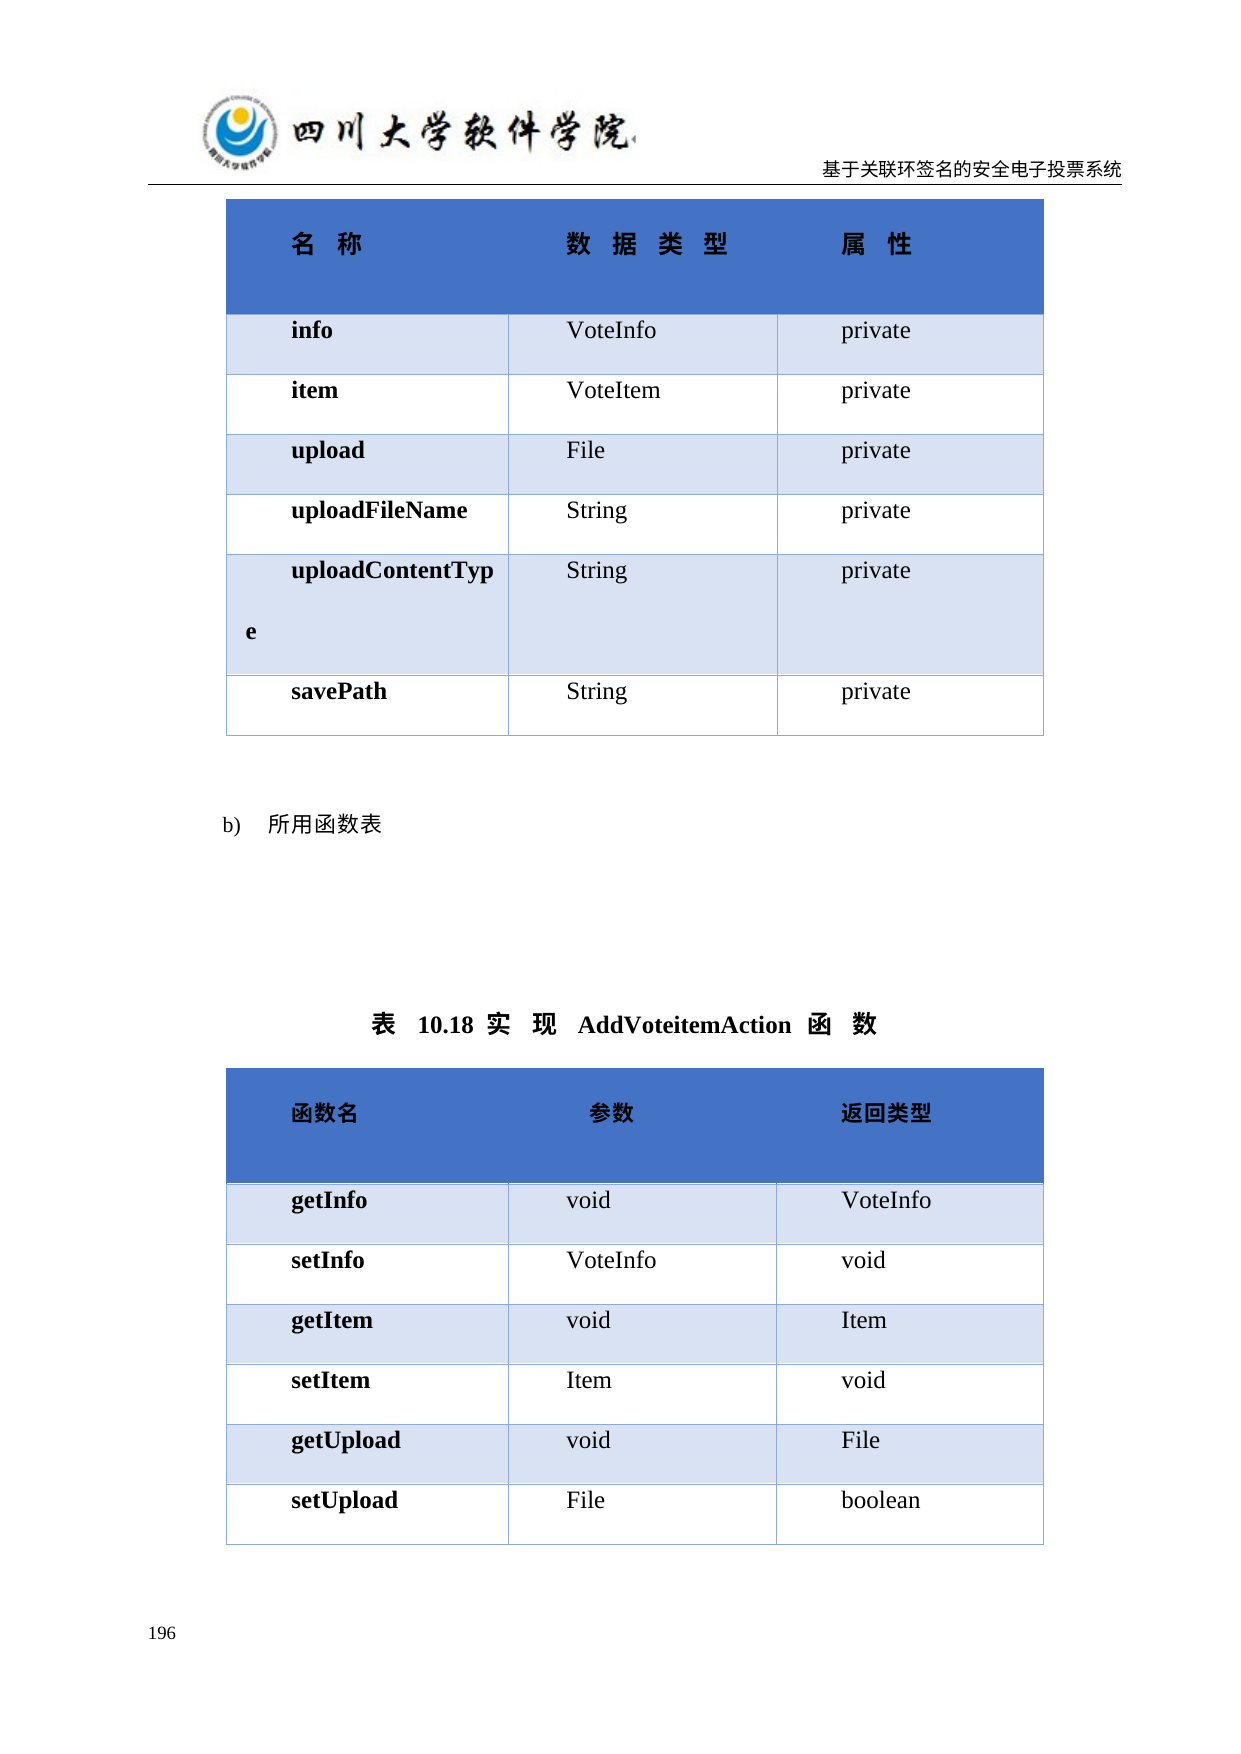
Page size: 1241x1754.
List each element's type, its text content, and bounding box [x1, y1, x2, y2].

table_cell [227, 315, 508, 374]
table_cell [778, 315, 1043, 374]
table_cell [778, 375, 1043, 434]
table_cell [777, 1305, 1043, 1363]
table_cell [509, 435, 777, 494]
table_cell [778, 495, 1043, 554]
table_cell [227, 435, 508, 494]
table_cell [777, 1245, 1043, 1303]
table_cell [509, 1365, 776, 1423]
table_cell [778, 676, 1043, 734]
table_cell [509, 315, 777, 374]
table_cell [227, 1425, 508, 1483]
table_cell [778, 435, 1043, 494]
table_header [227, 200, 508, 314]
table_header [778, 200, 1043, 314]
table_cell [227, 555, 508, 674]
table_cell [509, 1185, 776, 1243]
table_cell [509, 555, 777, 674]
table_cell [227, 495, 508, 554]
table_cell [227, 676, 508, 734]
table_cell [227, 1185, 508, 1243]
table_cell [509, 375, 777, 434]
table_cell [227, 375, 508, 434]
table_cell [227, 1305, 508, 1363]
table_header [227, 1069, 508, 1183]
list 所用函数表 [204, 793, 1116, 853]
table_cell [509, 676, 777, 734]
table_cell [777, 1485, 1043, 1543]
text 表10.18 实现AddVoteitemAction函数 [154, 992, 1116, 1053]
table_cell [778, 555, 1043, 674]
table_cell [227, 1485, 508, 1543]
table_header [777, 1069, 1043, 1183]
picture [197, 88, 639, 177]
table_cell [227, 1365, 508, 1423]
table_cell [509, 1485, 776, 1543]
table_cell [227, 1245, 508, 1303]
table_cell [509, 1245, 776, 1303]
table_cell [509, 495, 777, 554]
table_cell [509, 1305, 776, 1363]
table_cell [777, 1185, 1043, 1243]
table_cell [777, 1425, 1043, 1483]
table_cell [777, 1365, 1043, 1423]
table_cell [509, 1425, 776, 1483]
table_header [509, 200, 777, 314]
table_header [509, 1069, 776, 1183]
